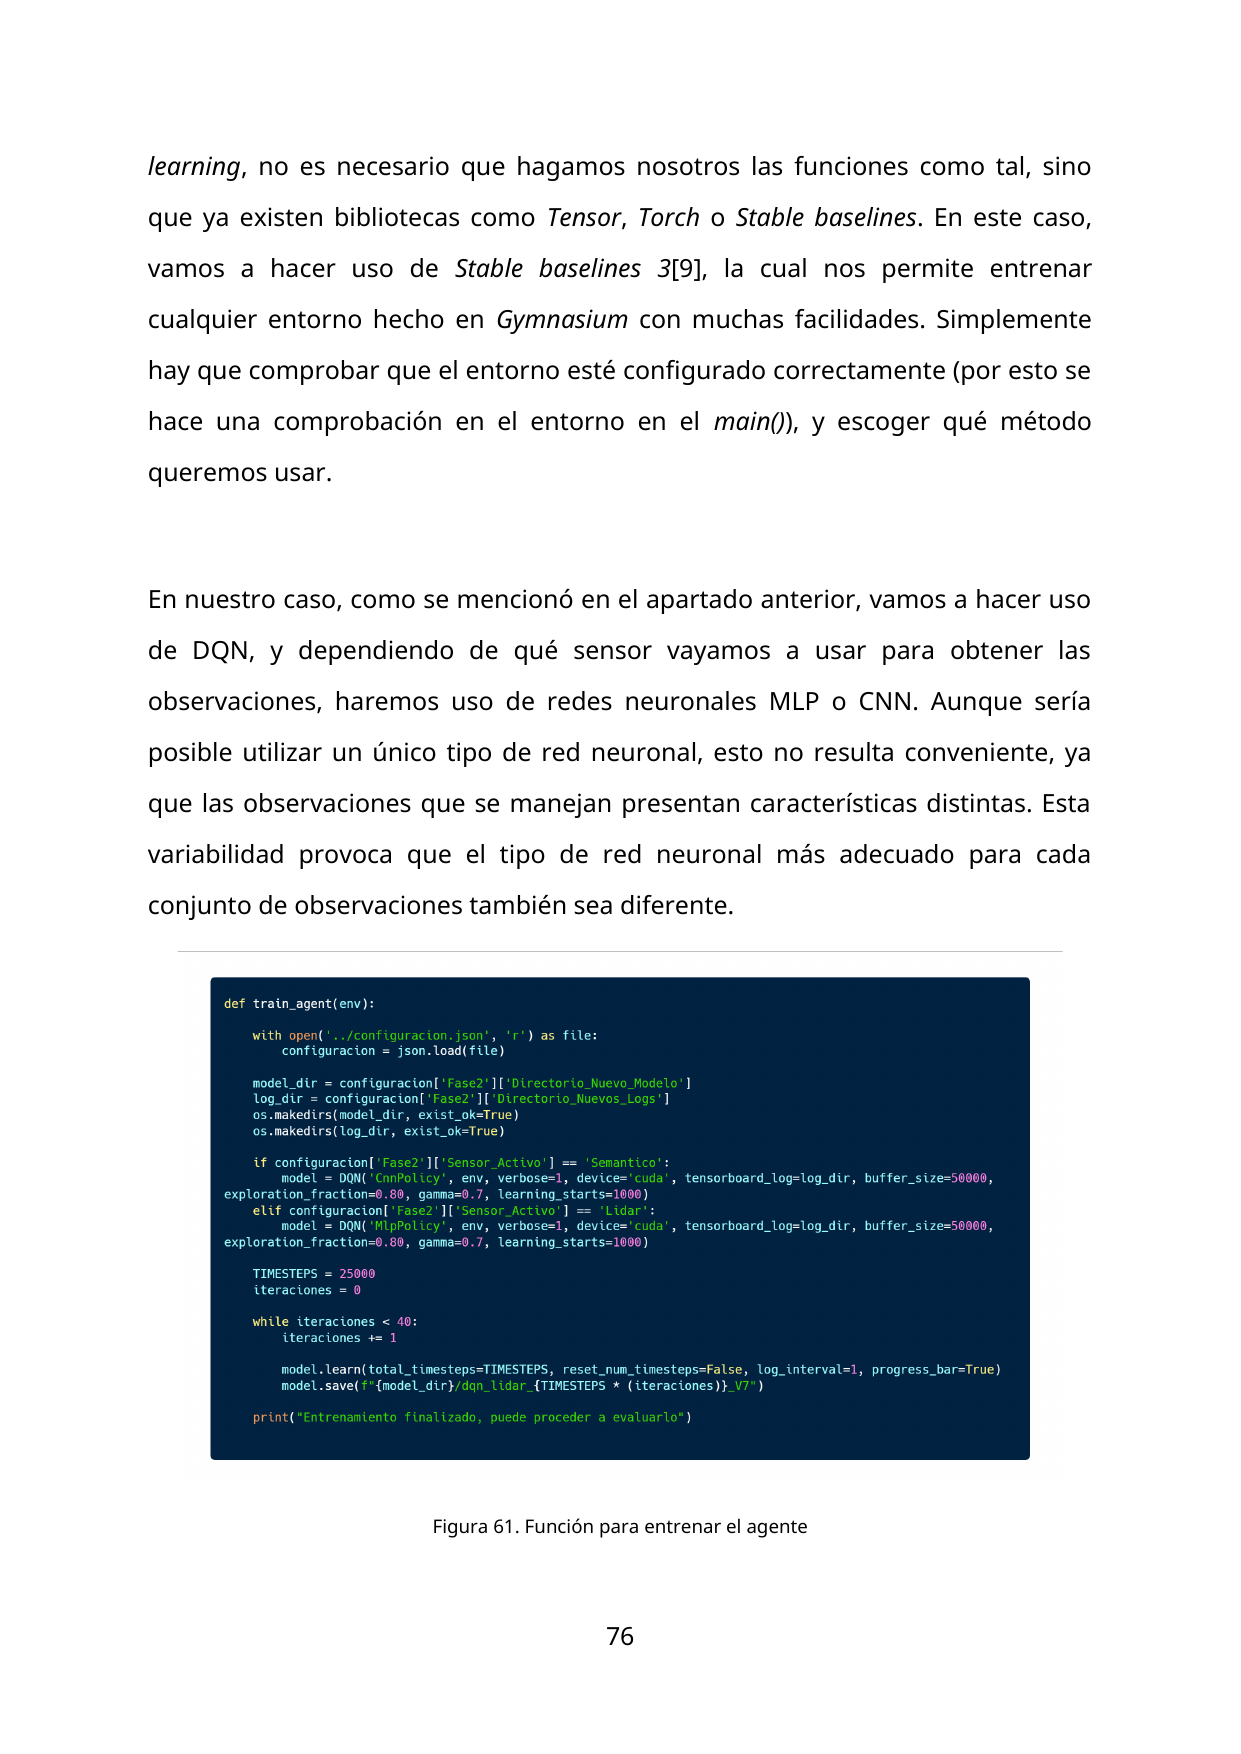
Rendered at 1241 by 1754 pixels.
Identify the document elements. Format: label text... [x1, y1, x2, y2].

text Figura 61. Función para entrenar el agente [148, 1514, 1092, 1539]
text En nuestro caso, como se mencionó en el apartado anterior, vamos a hacer uso de DQN, y dependiendo de qué sensor vayamos a usar para obtener las observaciones, haremos uso de redes neuronales MLP o CNN. Aunque sería posible utilizar un único tipo de red neuronal, esto no resulta conveniente, ya que las observaciones que se manejan presentan características distintas. Esta variabilidad provoca que el tipo de red neuronal más adecuado para cada conjunto de observaciones también sea diferente. [148, 582, 1092, 922]
picture [177, 951, 1063, 1485]
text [148, 148, 1092, 489]
